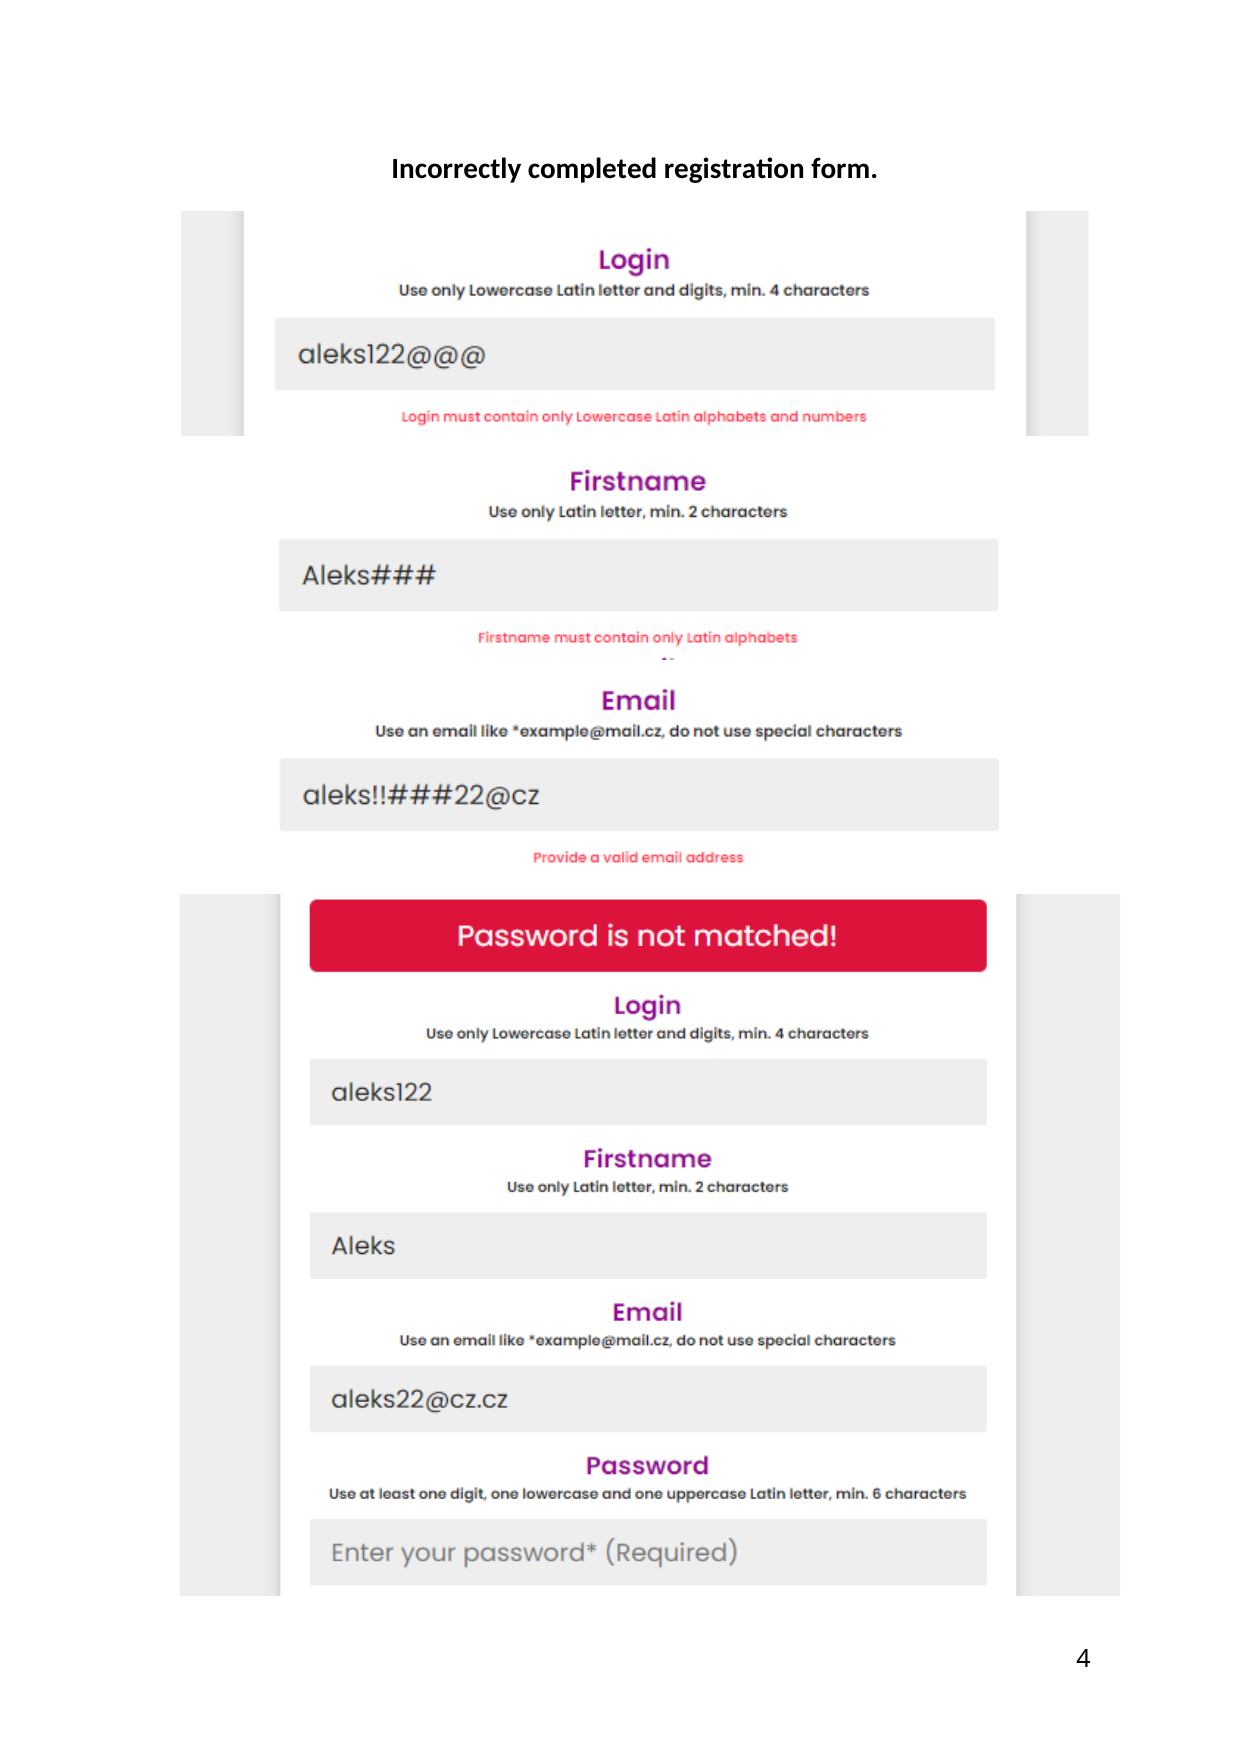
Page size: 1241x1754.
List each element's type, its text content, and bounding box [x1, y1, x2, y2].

picture [181, 211, 1089, 436]
text Incorrectly completed registration form. [150, 150, 1090, 186]
picture [248, 461, 1022, 660]
picture [179, 894, 1121, 1596]
picture [263, 685, 1007, 869]
